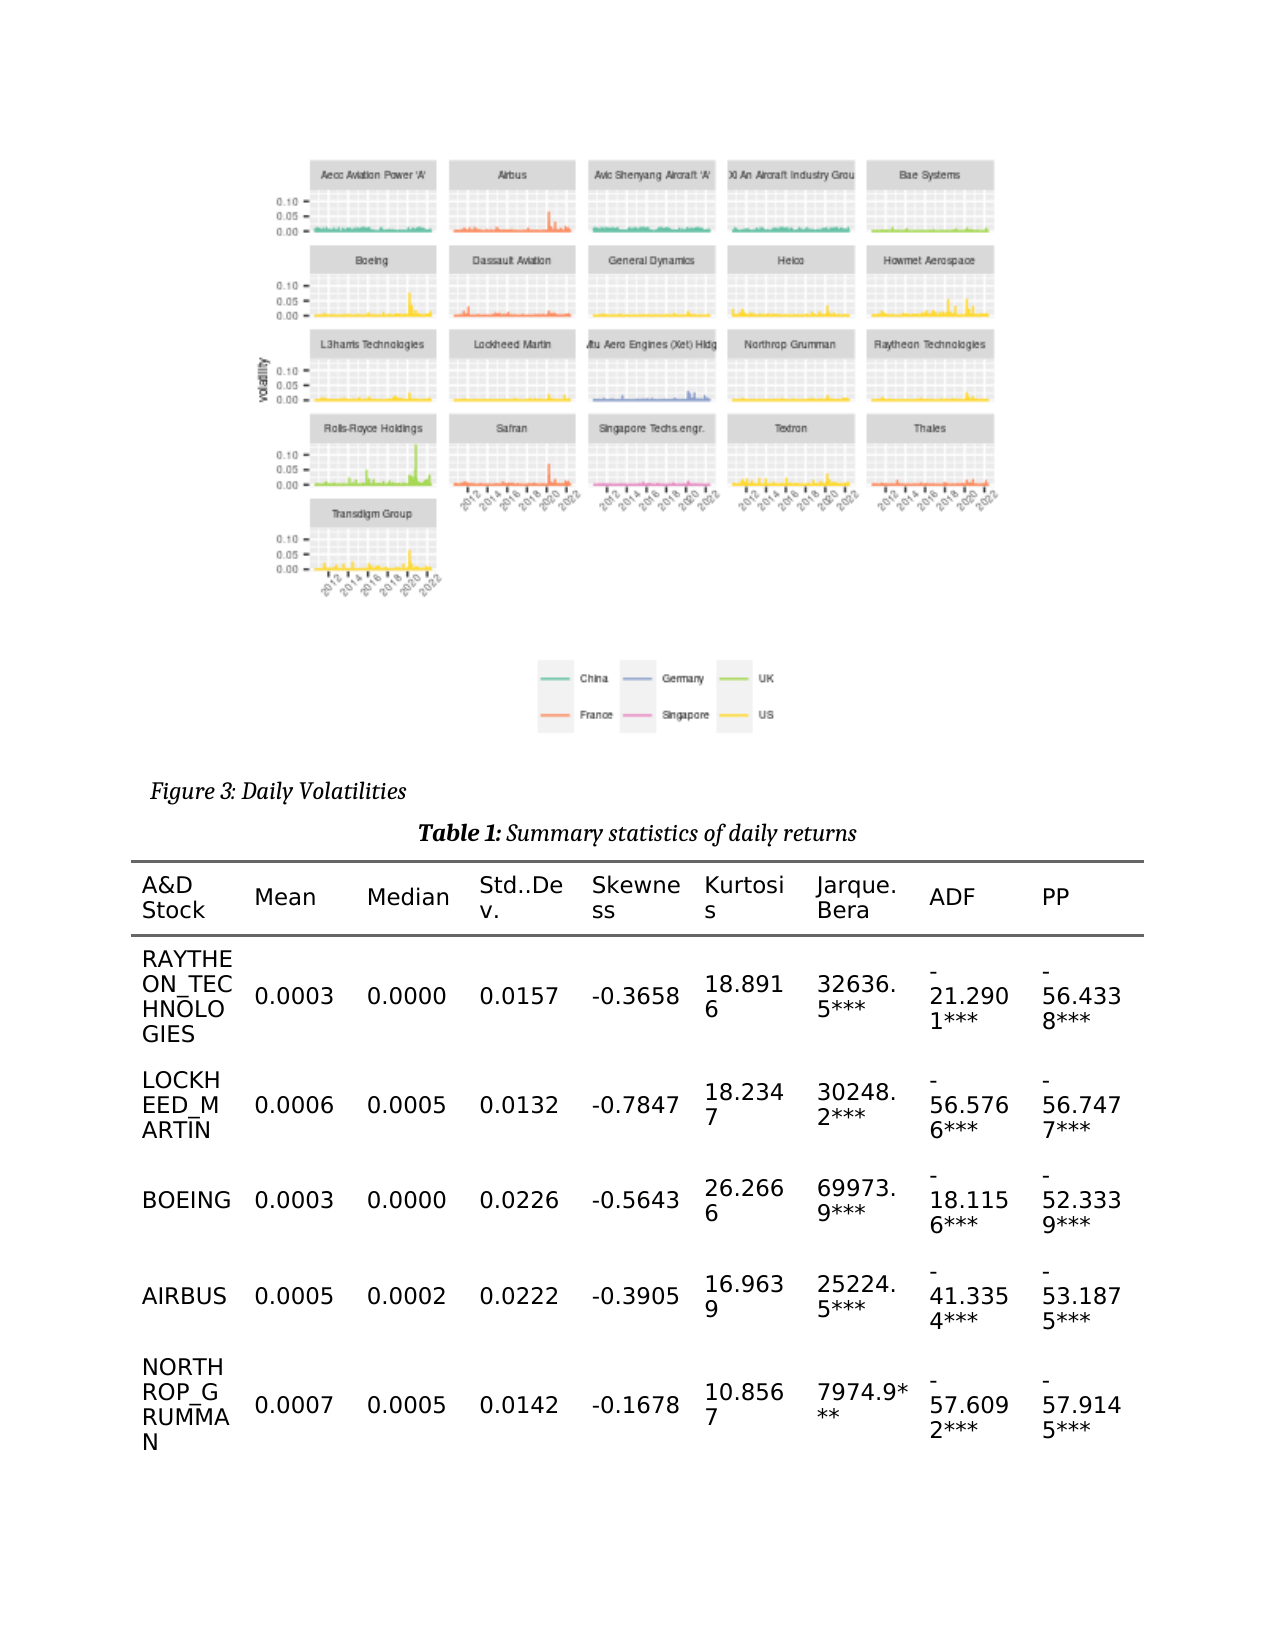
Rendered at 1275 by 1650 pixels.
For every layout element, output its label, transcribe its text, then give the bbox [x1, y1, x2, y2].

table_cell -0.7847 [581, 1058, 694, 1153]
table_cell 0.0005 [356, 1058, 469, 1153]
table_header Jarque.Bera [806, 863, 919, 934]
table_cell 69973.9*** [806, 1154, 919, 1249]
table_cell 0.0005 [244, 1249, 356, 1345]
table_cell 26.2666 [694, 1154, 806, 1249]
table_cell 18.2347 [694, 1058, 806, 1153]
table_cell AIRBUS [131, 1249, 244, 1345]
table_cell 18.8916 [694, 937, 806, 1058]
table_header PP [1031, 863, 1144, 934]
table_cell -56.4338*** [1031, 937, 1144, 1058]
table_cell -0.5643 [581, 1154, 694, 1249]
table_cell -56.5766*** [919, 1058, 1031, 1153]
table_cell -41.3354*** [919, 1249, 1031, 1345]
table_header Mean [244, 863, 356, 934]
table_cell 25224.5*** [806, 1249, 919, 1345]
table_cell -21.2901*** [919, 937, 1031, 1058]
table_cell RAYTHEON_TECHNOLOGIES [131, 937, 244, 1058]
table_header Kurtosis [694, 863, 806, 934]
table_cell -53.1875*** [1031, 1249, 1144, 1345]
table_cell LOCKHEED_MARTIN [131, 1058, 244, 1153]
picture [247, 150, 1006, 757]
table_cell 0.0132 [469, 1058, 581, 1153]
table_header Figure 3: Daily Volatilities [139, 150, 1114, 818]
table_cell 0.0005 [356, 1345, 469, 1466]
table_cell 16.9639 [694, 1249, 806, 1345]
table_header ADF [919, 863, 1031, 934]
table_cell -56.7477*** [1031, 1058, 1144, 1153]
table_cell BOEING [131, 1154, 244, 1249]
table_cell 0.0157 [469, 937, 581, 1058]
table_cell 7974.9*** [806, 1345, 919, 1466]
table_cell 0.0226 [469, 1154, 581, 1249]
table_cell -0.3658 [581, 937, 694, 1058]
table_cell 30248.2*** [806, 1058, 919, 1153]
table_cell -0.1678 [581, 1345, 694, 1466]
table_cell -0.3905 [581, 1249, 694, 1345]
table_header Skewness [581, 863, 694, 934]
table_cell 0.0000 [356, 937, 469, 1058]
table_cell 0.0007 [244, 1345, 356, 1466]
table_cell 0.0142 [469, 1345, 581, 1466]
table_cell 32636.5*** [806, 937, 919, 1058]
table_cell -57.9145*** [1031, 1345, 1144, 1466]
table_cell 10.8567 [694, 1345, 806, 1466]
table_cell NORTHROP_GRUMMAN [131, 1345, 244, 1466]
table_cell -57.6092*** [919, 1345, 1031, 1466]
table_cell 0.0003 [244, 937, 356, 1058]
text Table : Summary statistics of daily returns [150, 818, 1125, 847]
table_header Std..Dev. [469, 863, 581, 934]
table_cell -18.1156*** [919, 1154, 1031, 1249]
table_cell 0.0002 [356, 1249, 469, 1345]
table_cell 0.0000 [356, 1154, 469, 1249]
table_cell -52.3339*** [1031, 1154, 1144, 1249]
table_header Median [356, 863, 469, 934]
table_cell 0.0006 [244, 1058, 356, 1153]
table_header A&D Stock [131, 863, 244, 934]
table_cell 0.0222 [469, 1249, 581, 1345]
table_cell 0.0003 [244, 1154, 356, 1249]
